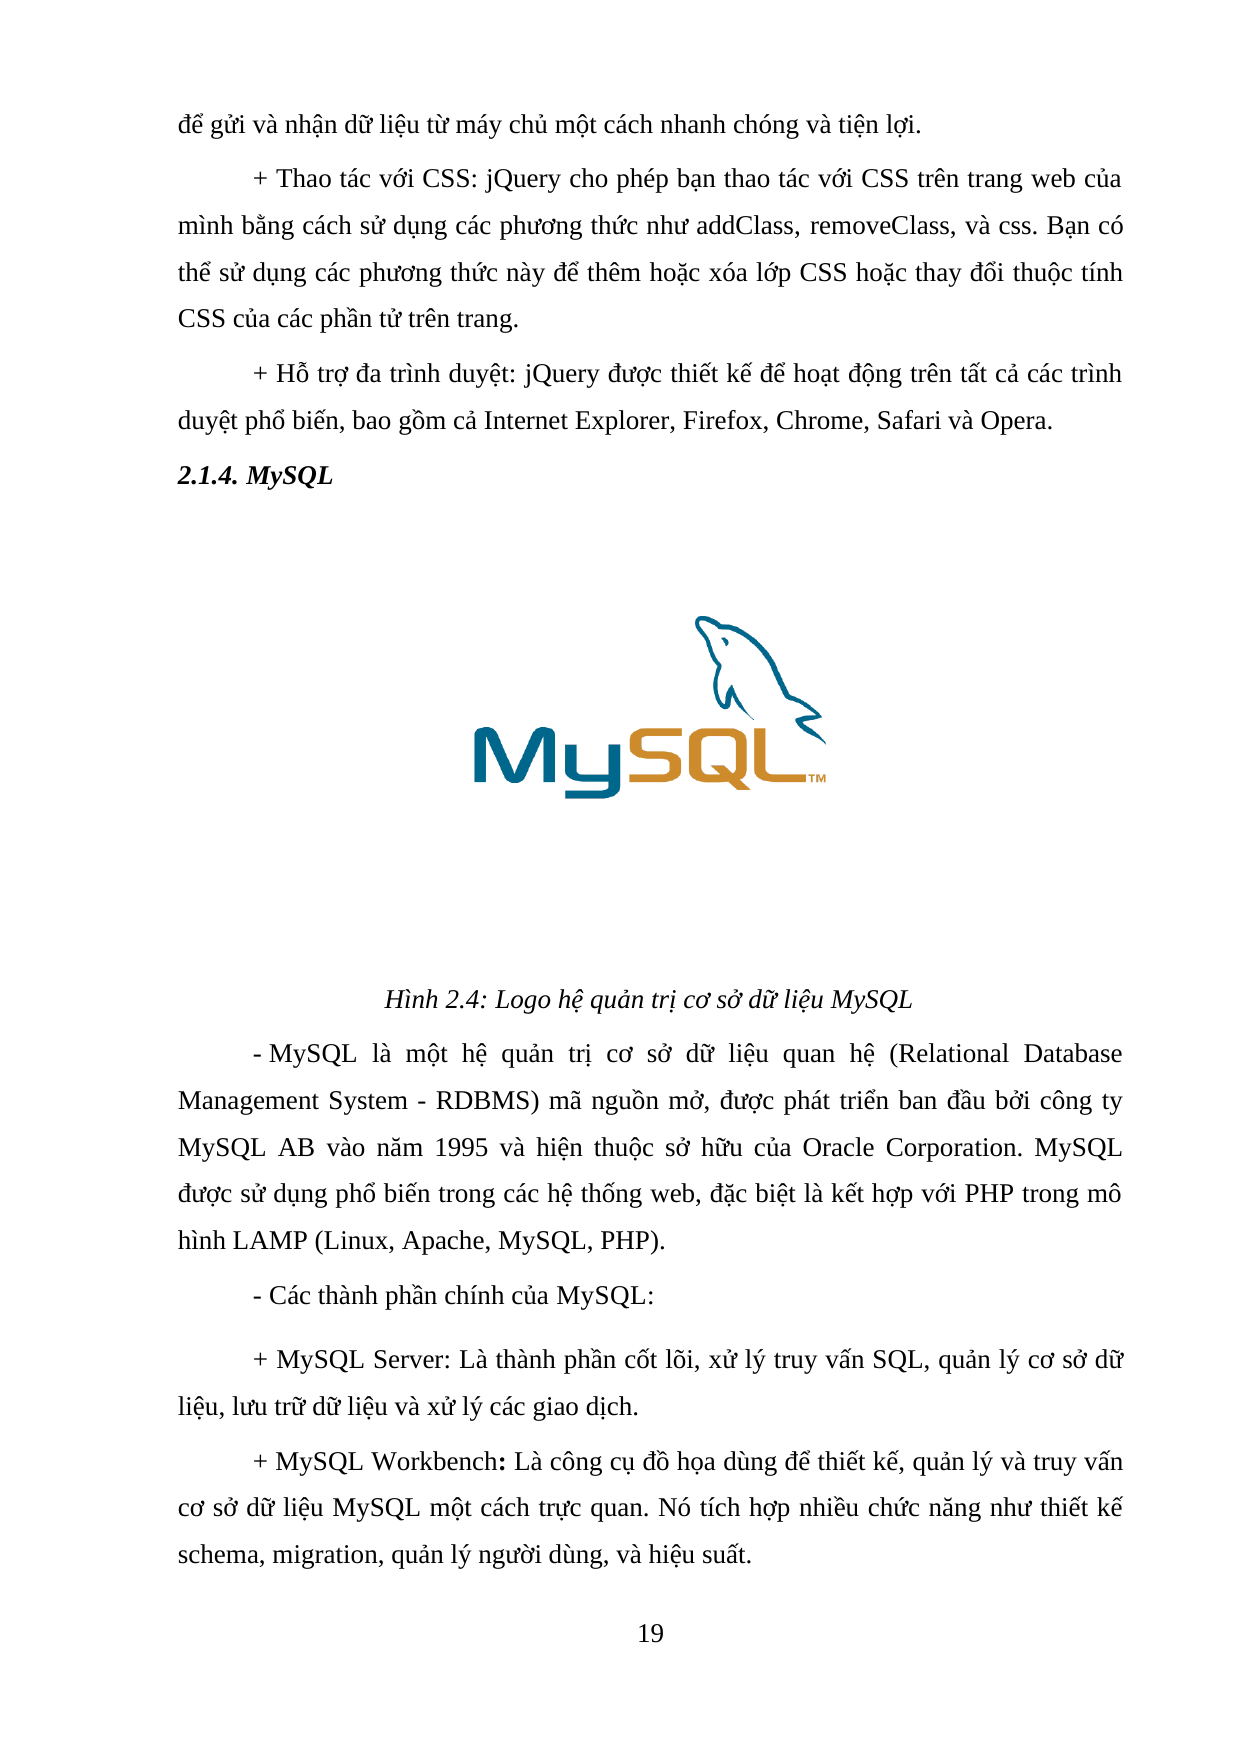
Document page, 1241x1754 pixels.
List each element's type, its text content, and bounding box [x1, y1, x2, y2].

list MySQL là một hệ quản trị cơ sở dữ liệu quan hệ (Relational Database Management System - RDBMS) mã nguồn mở, được phát triển ban đầu bởi công ty MySQL AB vào năm 1995 và hiện thuộc sở hữu của Oracle Corporation. MySQL được sử dụng phổ biến trong các hệ thống web, đặc biệt là kết hợp với PHP trong mô hình LAMP (Linux, Apache, MySQL, PHP). [178, 1038, 1124, 1255]
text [178, 108, 1124, 139]
text + Thao tác với CSS: jQuery cho phép bạn thao tác với CSS trên trang web của mình bằng cách sử dụng các phương thức như addClass, removeClass, và css. Bạn có thể sử dụng các phương thức này để thêm hoặc xóa lớp CSS hoặc thay đổi thuộc tính CSS của các phần tử trên trang. [178, 162, 1124, 333]
text + MySQL Workbench: Là công cụ đồ họa dùng để thiết kế, quản lý và truy vấn cơ sở dữ liệu MySQL một cách trực quan. Nó tích hợp nhiều chức năng như thiết kế schema, migration, quản lý người dùng, và hiệu suất. [178, 1444, 1124, 1569]
text + MySQL Server: Là thành phần cốt lõi, xử lý truy vấn SQL, quản lý cơ sở dữ liệu, lưu trữ dữ liệu và xử lý các giao dịch. [178, 1343, 1124, 1421]
text + Hỗ trợ đa trình duyệt: jQuery được thiết kế để hoạt động trên tất cả các trình duyệt phổ biến, bao gồm cả Internet Explorer, Firefox, Chrome, Safari và Opera. [178, 357, 1124, 435]
list Các thành phần chính của MySQL: [253, 1279, 1137, 1310]
text Hình 2.4: Logo hệ quản trị cơ sở dữ liệu MySQL [163, 983, 1137, 1014]
picture [457, 525, 843, 911]
subtitle MySQL [178, 459, 1137, 490]
